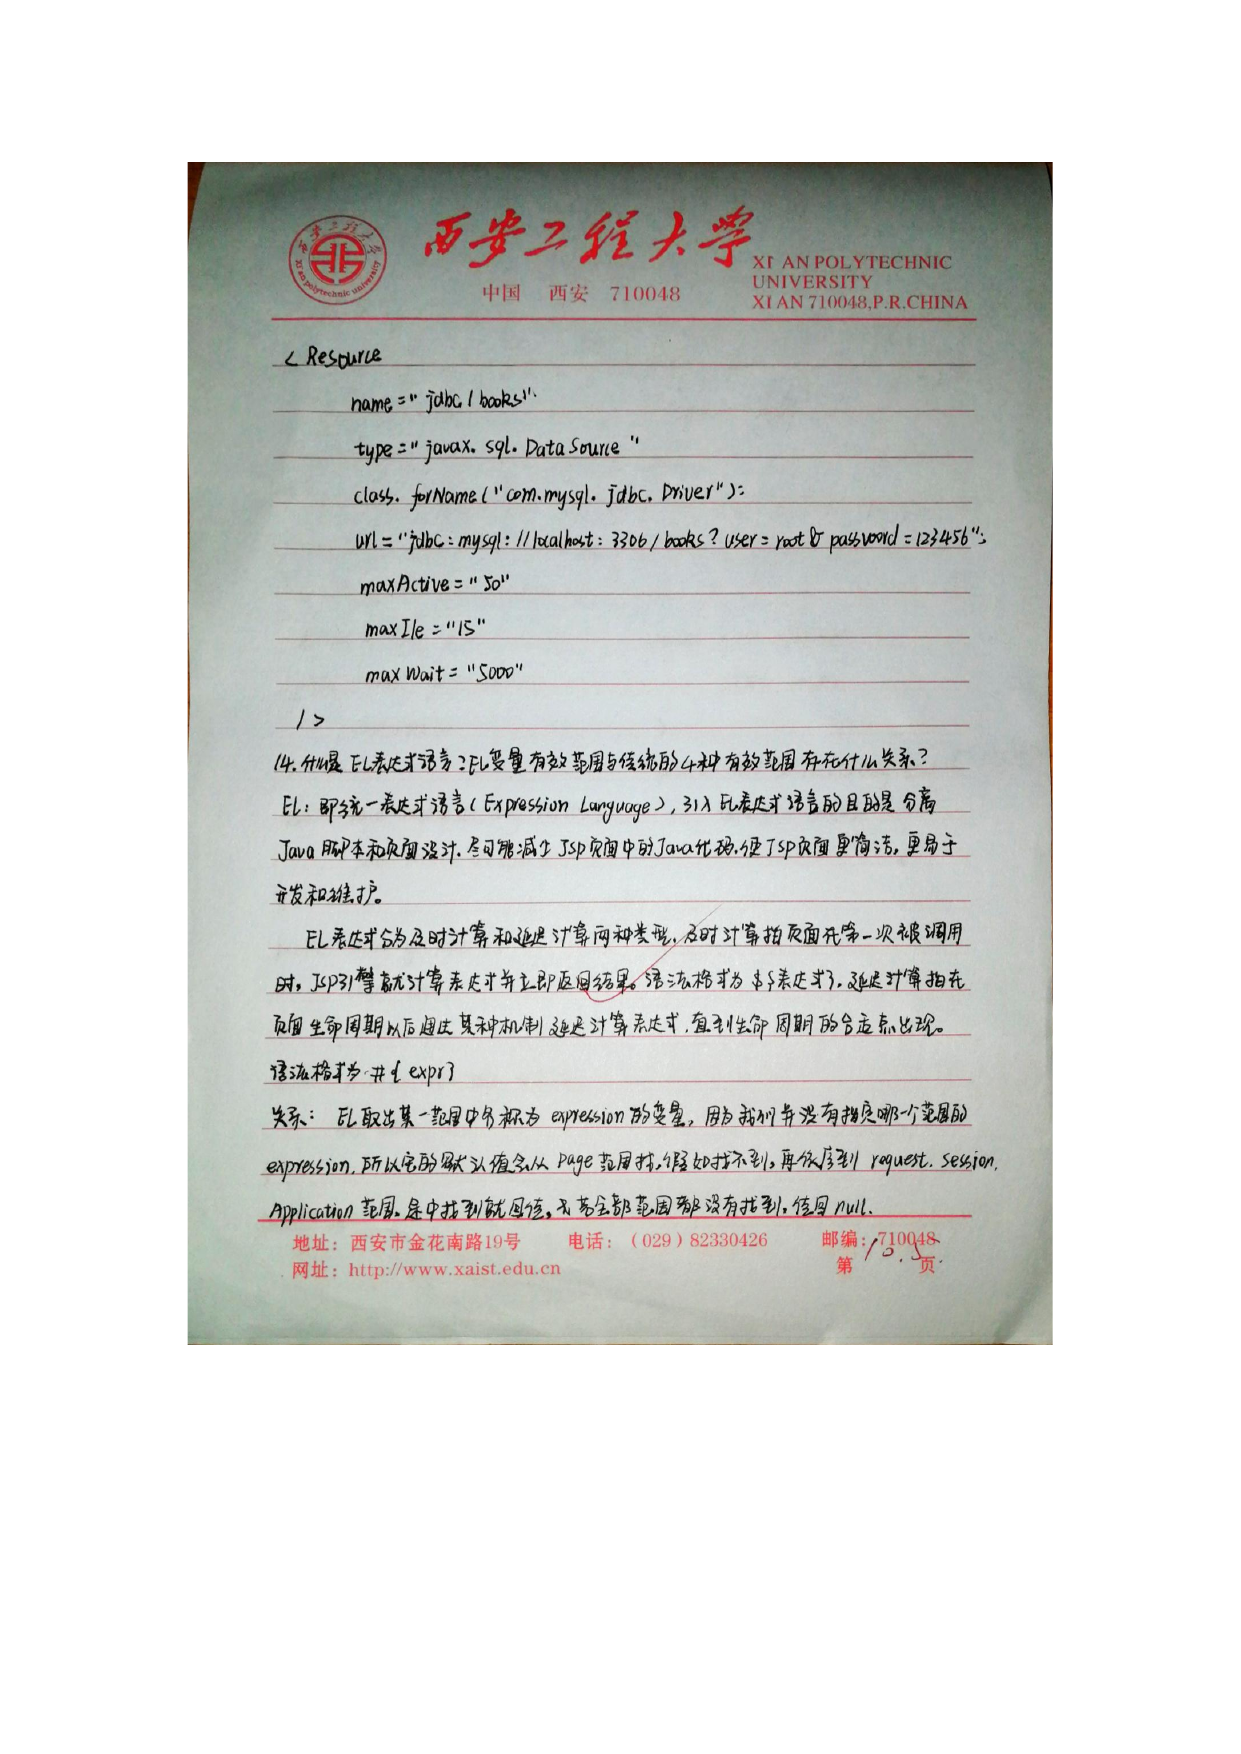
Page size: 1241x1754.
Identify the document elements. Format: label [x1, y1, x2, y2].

picture [187, 162, 1053, 1345]
